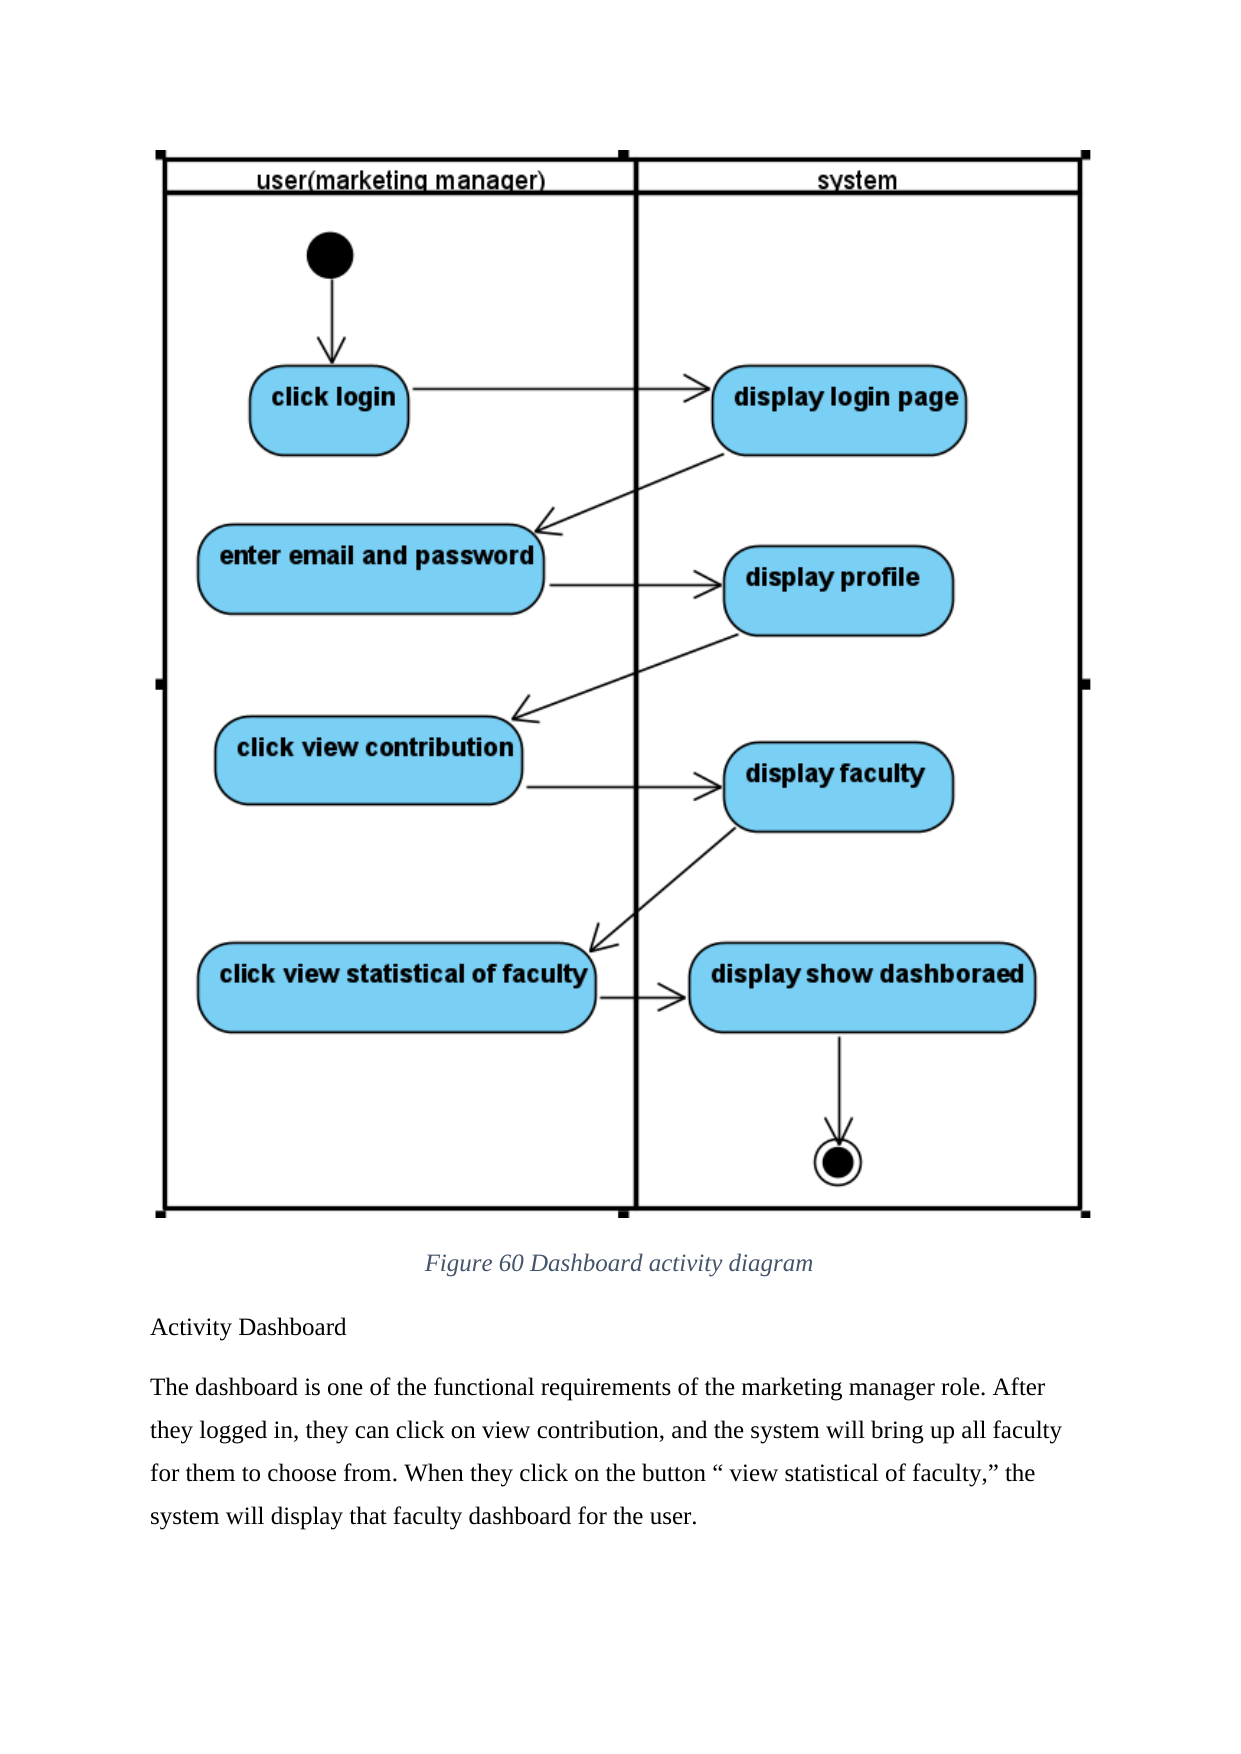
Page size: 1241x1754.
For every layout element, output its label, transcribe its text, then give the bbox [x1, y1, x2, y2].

text The dashboard is one of the functional requirements of the marketing manager role. After they logged in, they can click on view contribution, and the system will bring up all faculty for them to choose from. When they click on the button “ view statistical of faculty,” the system will display that faculty dashboard for the user. [150, 1372, 1090, 1530]
text Activity Dashboard [150, 1312, 1090, 1341]
text Figure 60 Dashboard activity diagram [150, 1248, 1090, 1277]
picture [150, 150, 1091, 1218]
